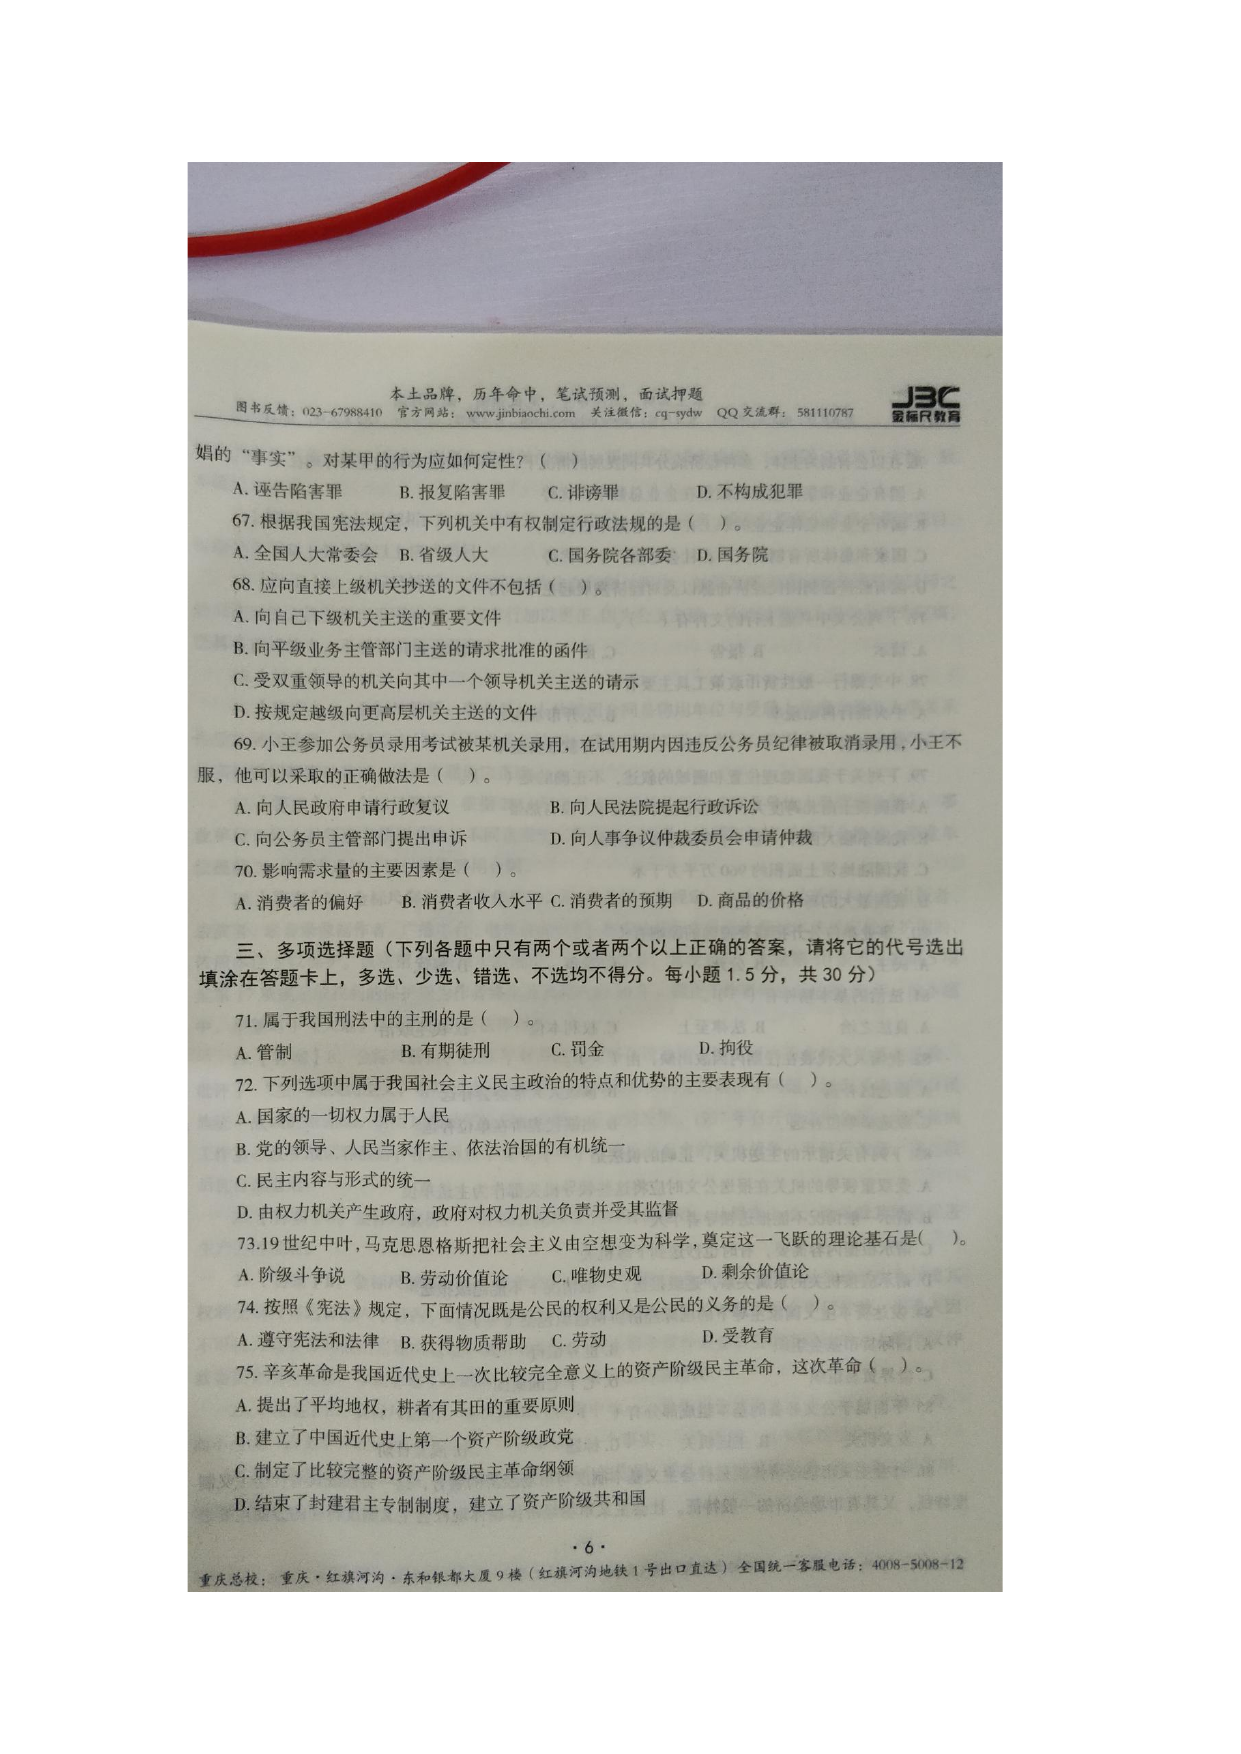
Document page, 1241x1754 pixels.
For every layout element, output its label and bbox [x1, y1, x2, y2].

picture [187, 162, 1003, 1592]
